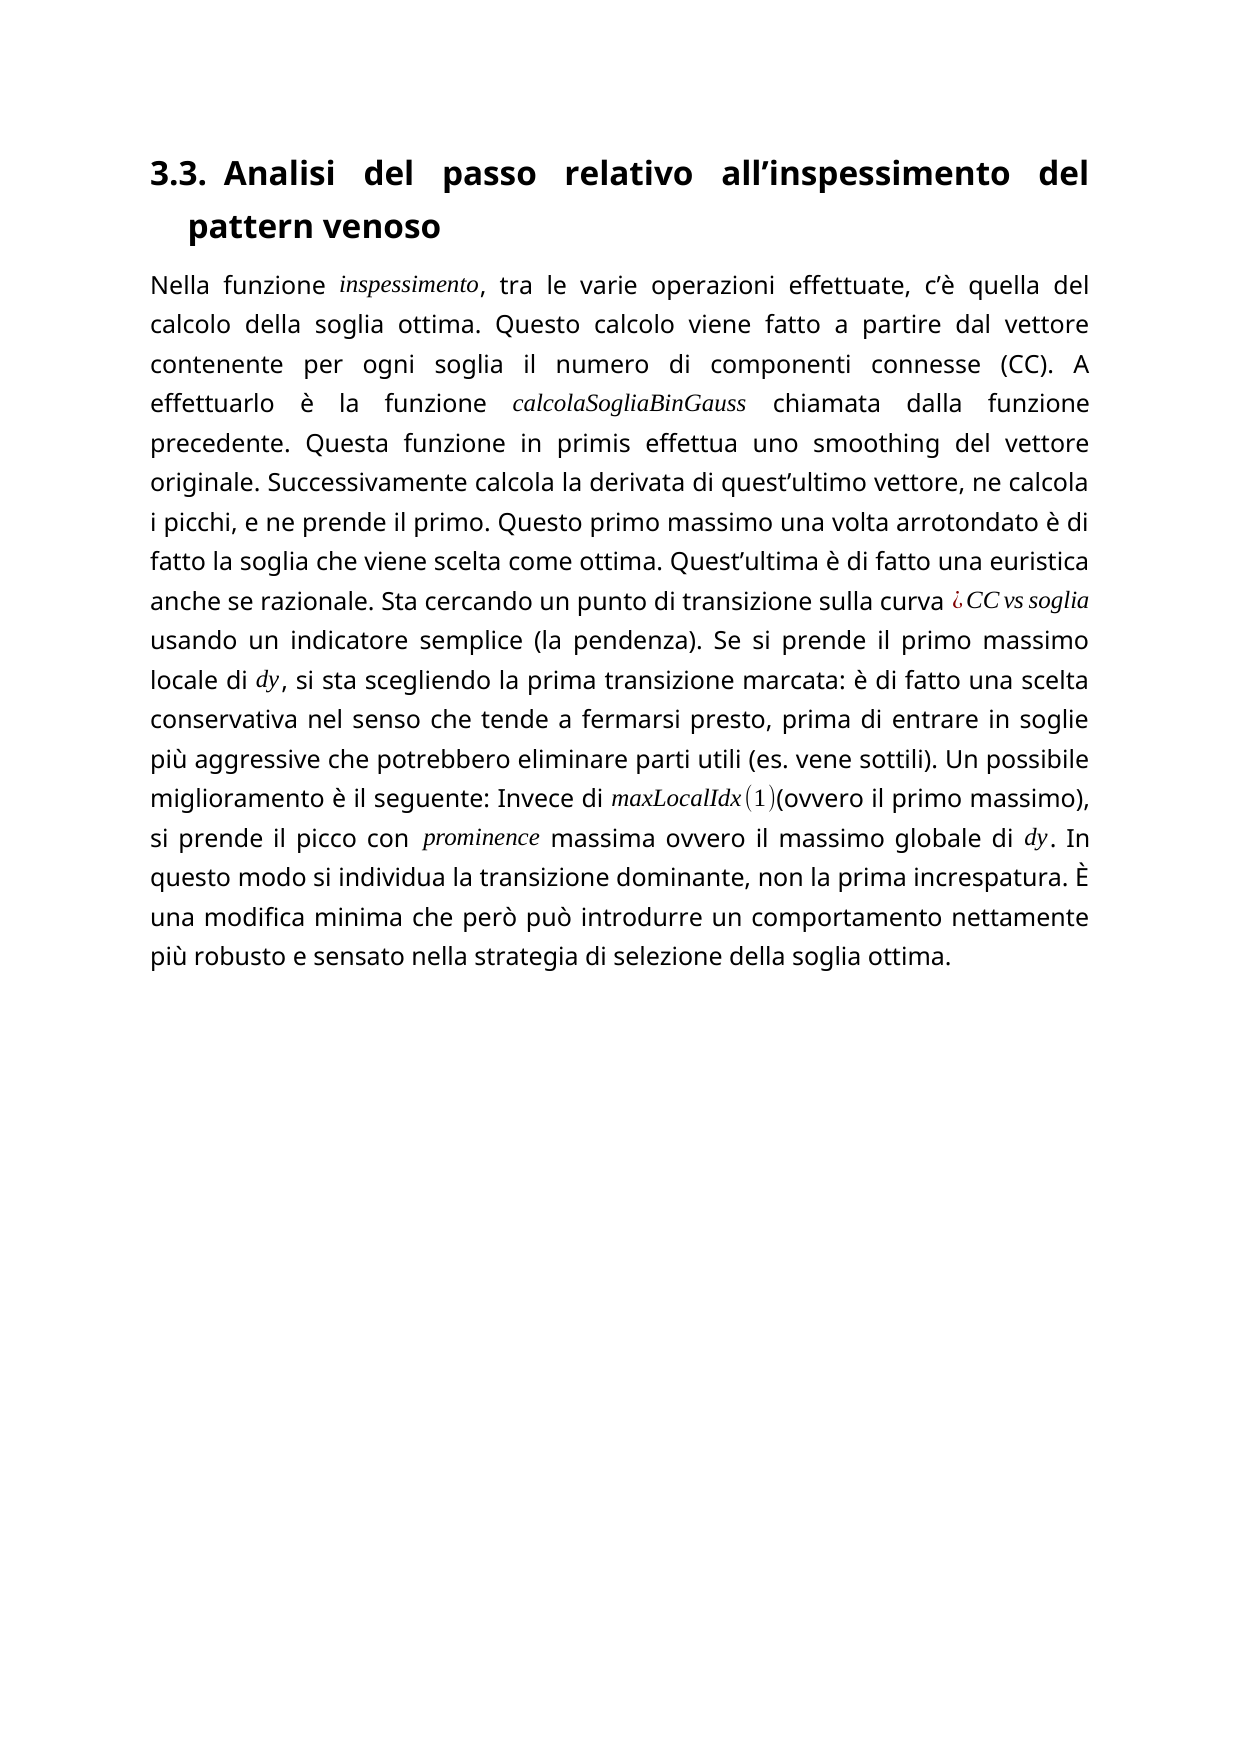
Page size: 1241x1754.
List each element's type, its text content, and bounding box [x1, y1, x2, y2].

subtitle Analisi del passo relativo all’inspessimento del pattern venoso [150, 150, 1090, 248]
text Nella funzione , tra le varie operazioni effettuate, c’è quella del calcolo della soglia ottima. Questo calcolo viene fatto a partire dal vettore contenente per ogni soglia il numero di componenti connesse (CC). A effettuarlo è la funzione chiamata dalla funzione precedente. Questa funzione in primis effettua uno smoothing del vettore originale. Successivamente calcola la derivata di quest’ultimo vettore, ne calcola i picchi, e ne prende il primo. Questo primo massimo una volta arrotondato è di fatto la soglia che viene scelta come ottima. Quest’ultima è di fatto una euristica anche se razionale. Sta cercando un punto di transizione sulla curva usando un indicatore semplice (la pendenza). Se si prende il primo massimo locale di , si sta scegliendo la prima transizione marcata: è di fatto una scelta conservativa nel senso che tende a fermarsi presto, prima di entrare in soglie più aggressive che potrebbero eliminare parti utili (es. vene sottili). Un possibile miglioramento è il seguente: Invece di (ovvero il primo massimo), si prende il picco con massima ovvero il massimo globale di . In questo modo si individua la transizione dominante, non la prima increspatura. È una modifica minima che però può introdurre un comportamento nettamente più robusto e sensato nella strategia di selezione della soglia ottima. [150, 268, 1090, 973]
